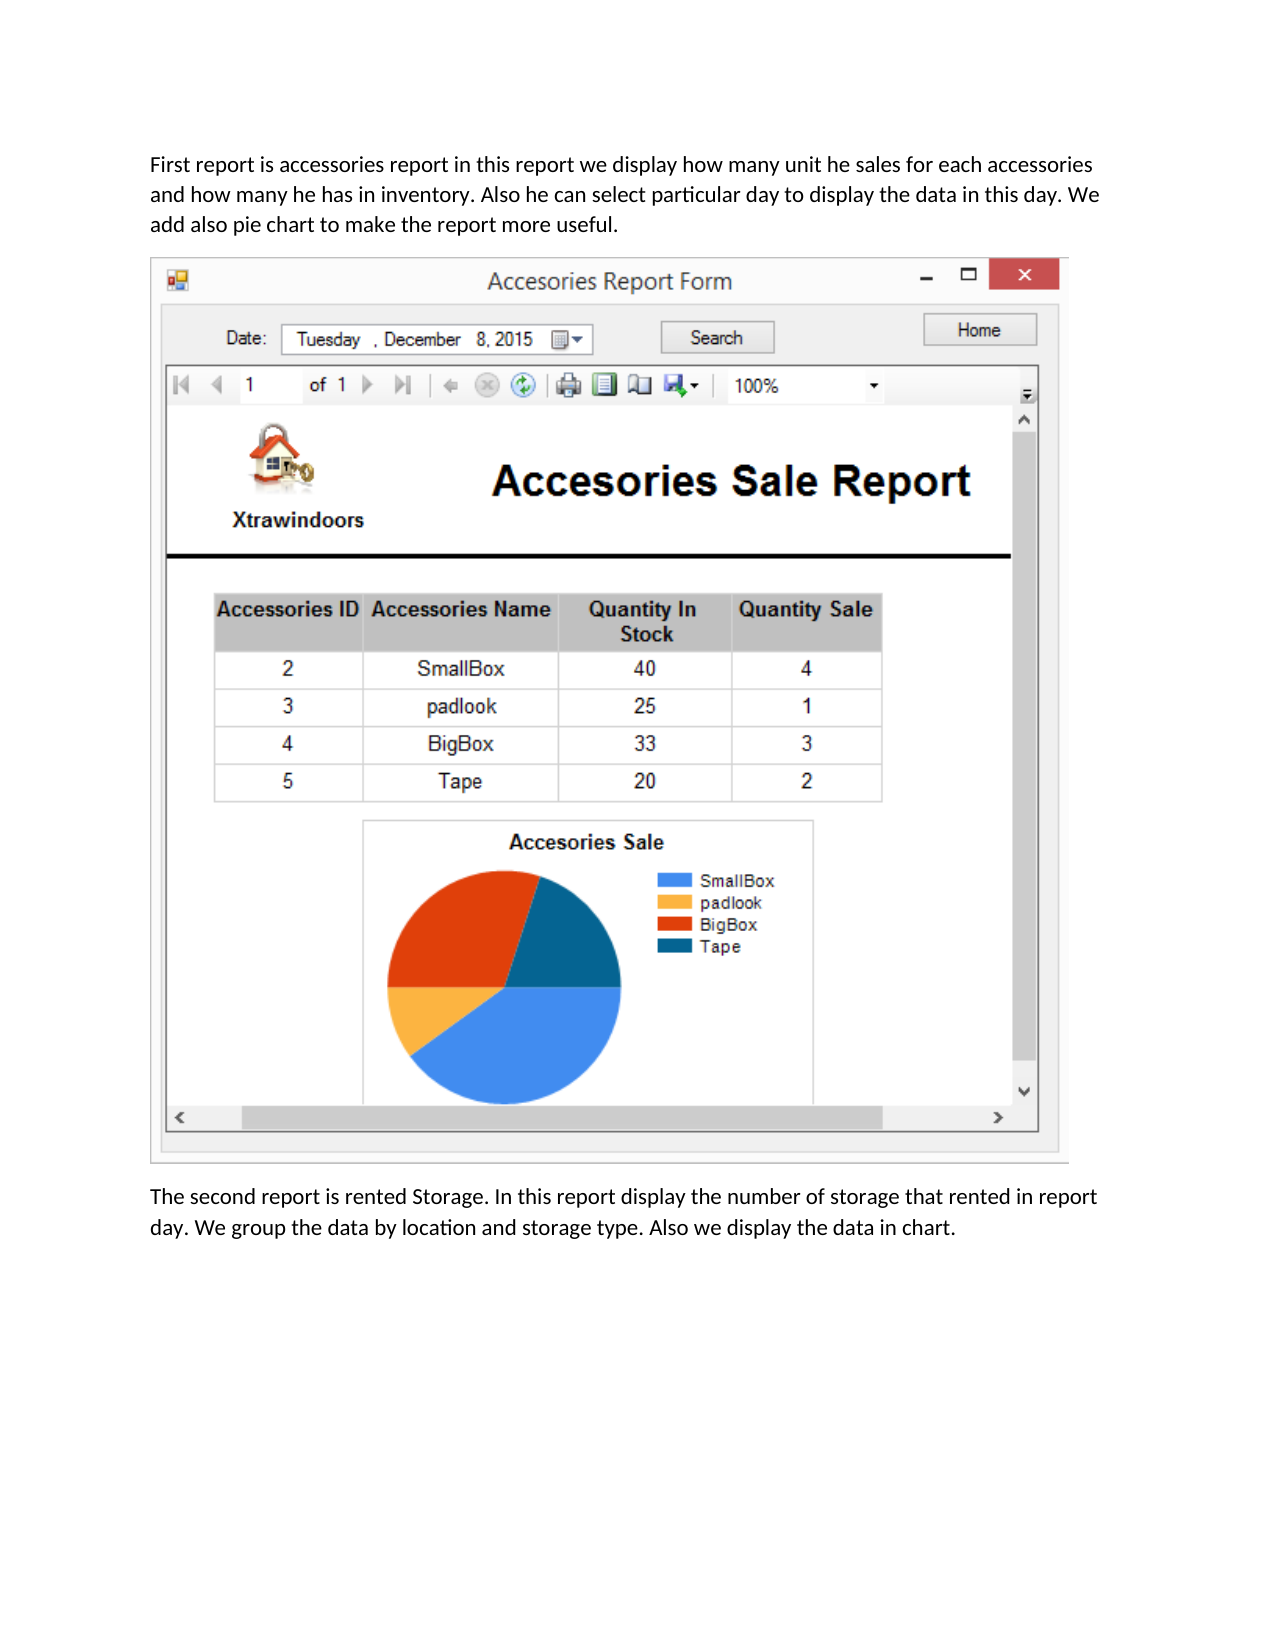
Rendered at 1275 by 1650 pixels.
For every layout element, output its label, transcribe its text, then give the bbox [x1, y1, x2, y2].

picture [150, 257, 1069, 1164]
text The second report is rented Storage. In this report display the number of storage that rented in report day. We group the data by location and storage type. Also we display the data in chart. [150, 1182, 1125, 1241]
text First report is accessories report in this report we display how many unit he sales for each accessories and how many he has in inventory. Also he can select particular day to display the data in this day. We add also pie chart to make the report more useful. [150, 150, 1125, 238]
